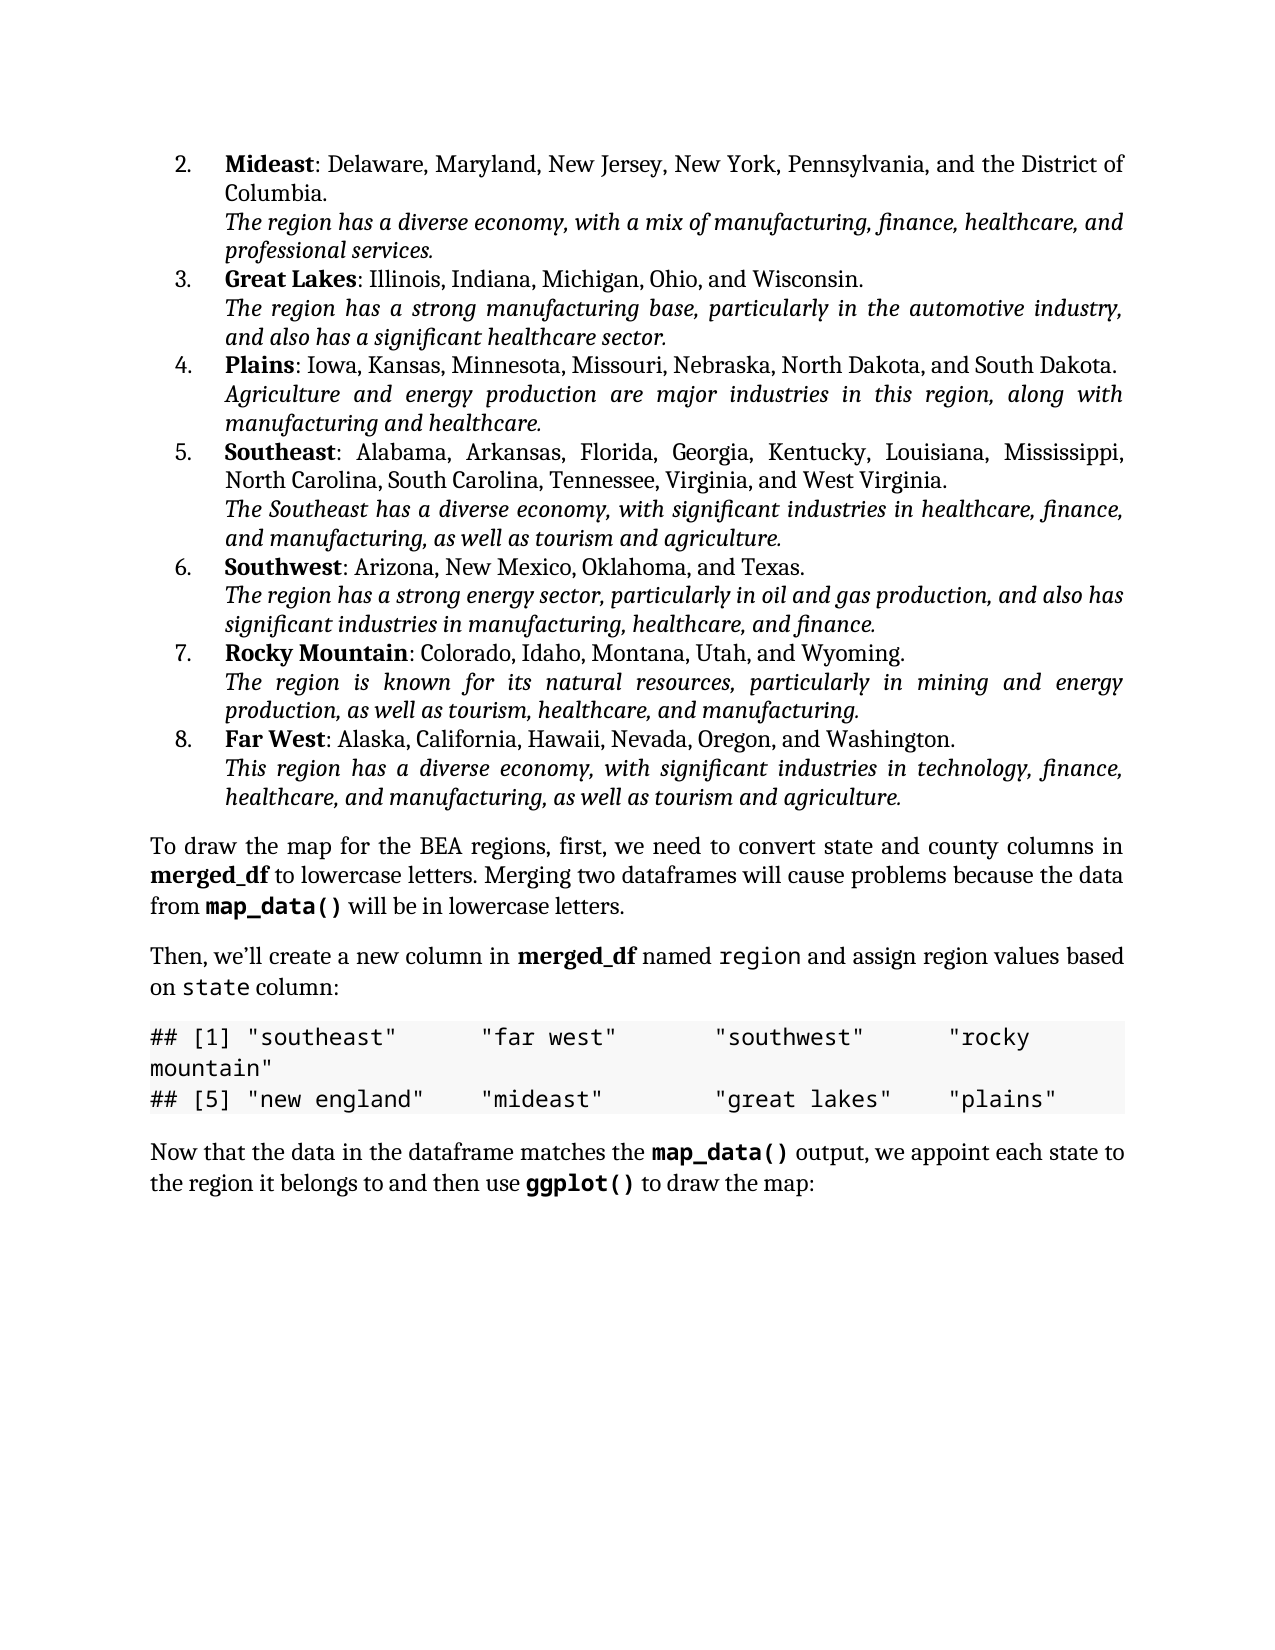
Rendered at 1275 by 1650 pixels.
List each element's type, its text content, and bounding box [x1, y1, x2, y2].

list Southwest: Arizona, New Mexico, Oklahoma, and Texas. [175, 552, 1125, 581]
list Far West: Alaska, California, Hawaii, Nevada, Oregon, and Washington. [175, 725, 1125, 754]
list The region has a diverse economy, with a mix of manufacturing, finance, healthcare, and professional services. [175, 207, 1125, 265]
text Now that the data in the dataframe matches the map_data() output, we appoint each state to the region it belongs to and then use ggplot() to draw the map: [150, 1135, 1125, 1198]
text To draw the map for the BEA regions, first, we need to convert state and county columns in merged_df to lowercase letters. Merging two dataframes will cause problems because the data from map_data() will be in lowercase letters. [150, 832, 1125, 921]
list This region has a diverse economy, with significant industries in technology, finance, healthcare, and manufacturing, as well as tourism and agriculture. [175, 754, 1125, 811]
list Great Lakes: Illinois, Indiana, Michigan, Ohio, and Wisconsin. [175, 265, 1125, 294]
list The region has a strong energy sector, particularly in oil and gas production, and also has significant industries in manufacturing, healthcare, and finance. [175, 581, 1125, 639]
list The Southeast has a diverse economy, with significant industries in healthcare, finance, and manufacturing, as well as tourism and agriculture. [175, 495, 1125, 552]
list Rocky Mountain: Colorado, Idaho, Montana, Utah, and Wyoming. [175, 639, 1125, 667]
list The region is known for its natural resources, particularly in mining and energy production, as well as tourism, healthcare, and manufacturing. [175, 667, 1125, 725]
list Mideast: Delaware, Maryland, New Jersey, New York, Pennsylvania, and the District of Columbia. [175, 150, 1125, 207]
text Then, we’ll create a new column in merged_df named region and assign region values based on state column: [150, 939, 1125, 1002]
list Plains: Iowa, Kansas, Minnesota, Missouri, Nebraska, North Dakota, and South Dakota. [175, 351, 1125, 380]
list Southeast: Alabama, Arkansas, Florida, Georgia, Kentucky, Louisiana, Mississippi, North Carolina, South Carolina, Tennessee, Virginia, and West Virginia. [175, 437, 1125, 495]
list Agriculture and energy production are major industries in this region, along with manufacturing and healthcare. [175, 380, 1125, 437]
text ## [1] "southeast" "far west" "southwest" "rocky mountain" ## [5] "new england" "mideast" "great lakes" "plains" [150, 1021, 1125, 1114]
list The region has a strong manufacturing base, particularly in the automotive industry, and also has a significant healthcare sector. [175, 294, 1125, 351]
